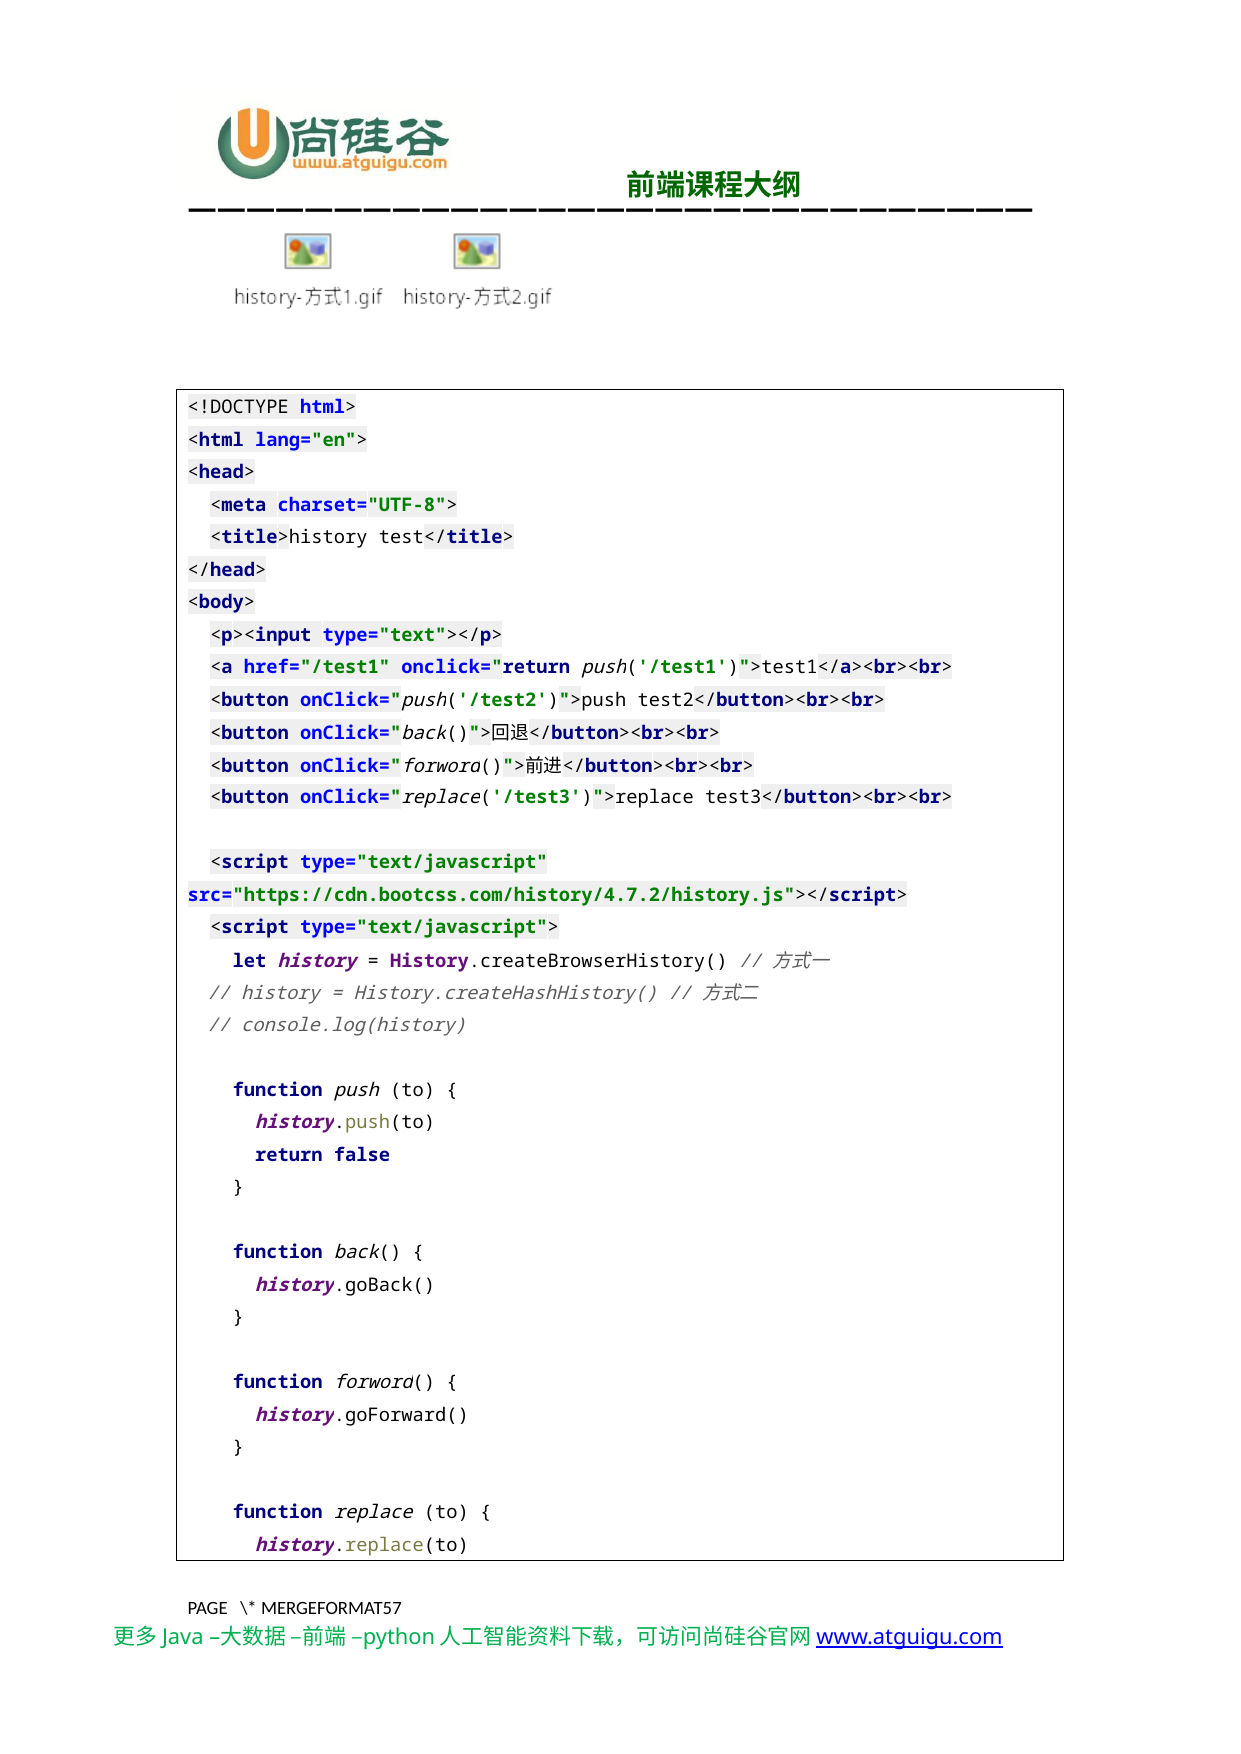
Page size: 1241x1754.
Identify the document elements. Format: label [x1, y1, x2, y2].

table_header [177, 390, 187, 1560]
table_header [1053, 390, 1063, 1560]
picture [187, 88, 479, 195]
